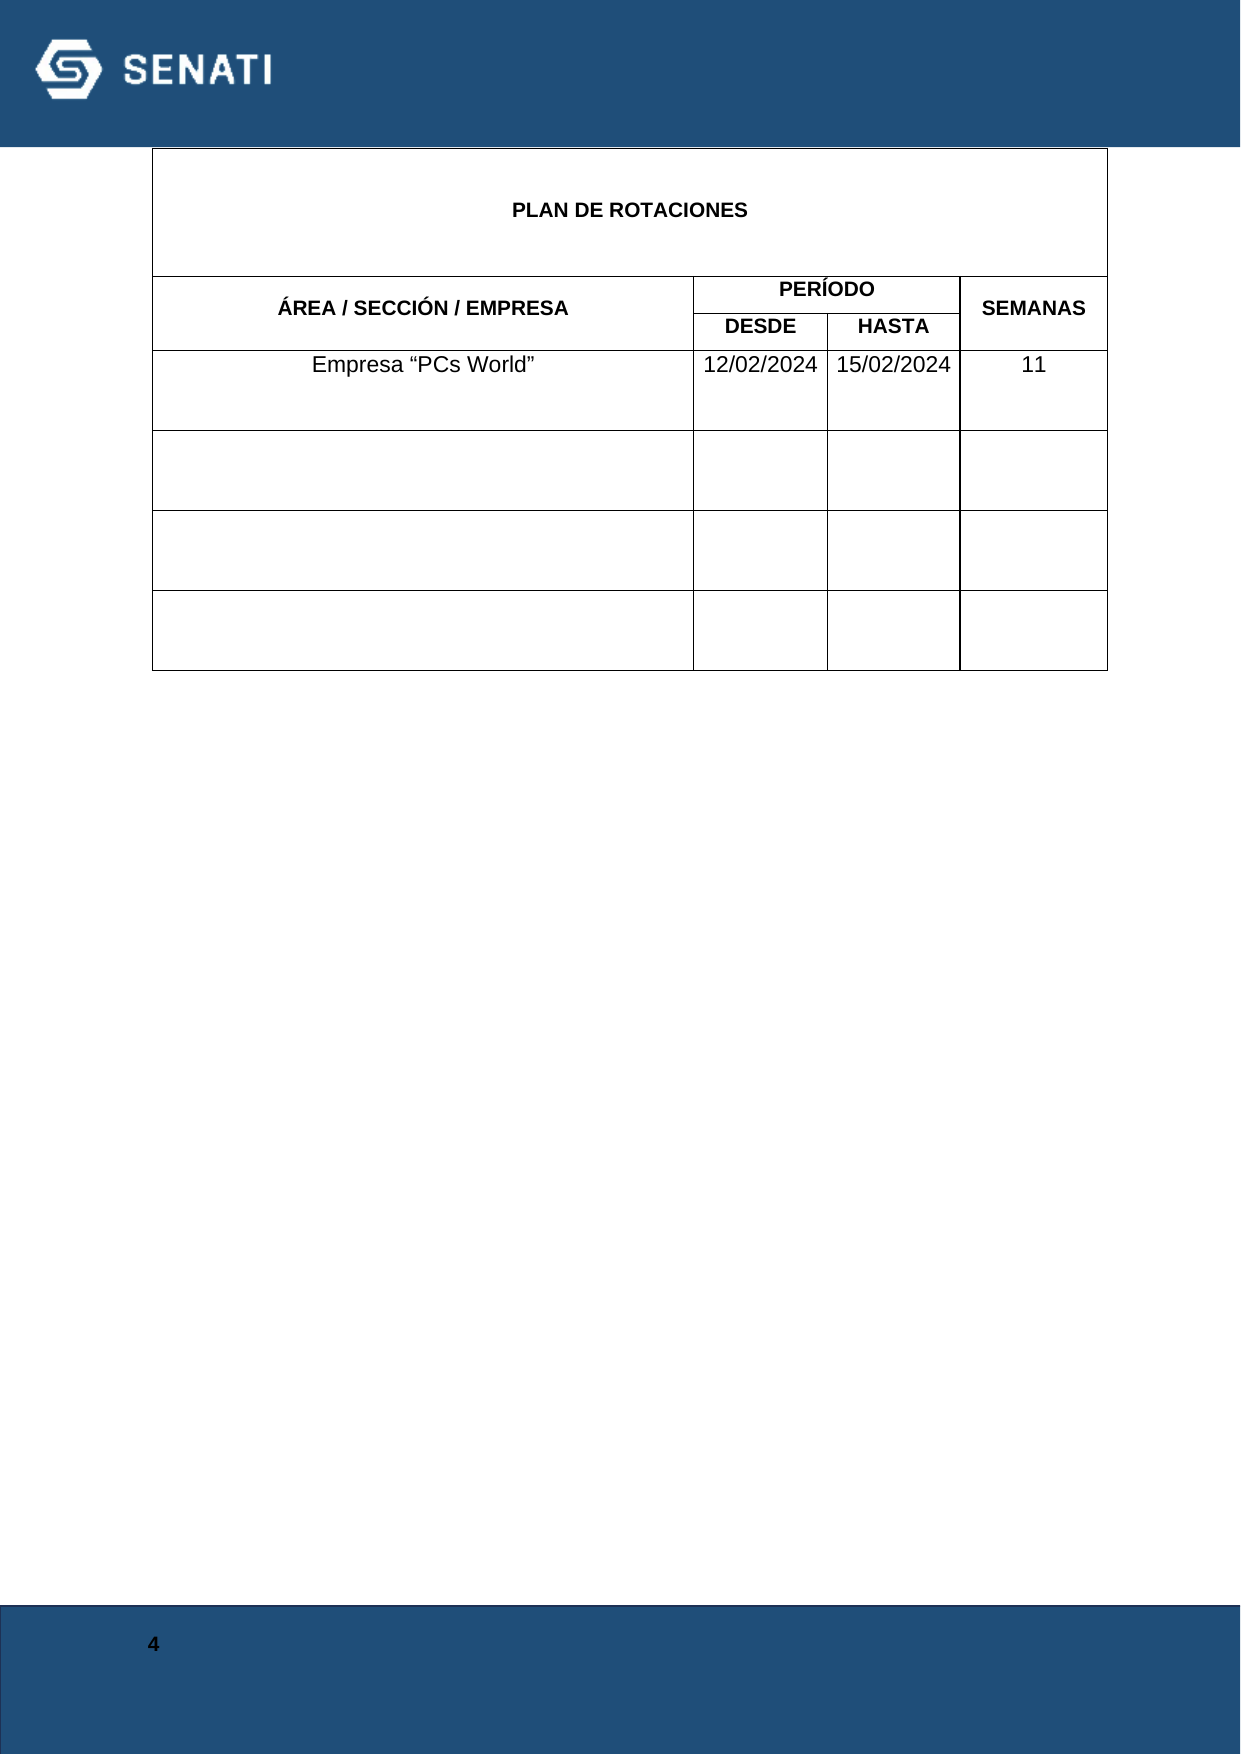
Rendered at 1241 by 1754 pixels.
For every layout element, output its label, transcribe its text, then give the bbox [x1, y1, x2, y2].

table_cell [961, 431, 1107, 510]
table_cell SEMANAS [961, 277, 1107, 350]
table_cell [694, 591, 827, 670]
table_cell [694, 431, 827, 510]
table_cell 11 [961, 351, 1107, 430]
table_cell HASTA [828, 314, 959, 350]
table_cell [828, 511, 959, 590]
table_header PLAN DE ROTACIONES [153, 149, 1107, 276]
table_cell [153, 511, 693, 590]
table_cell DESDE [694, 314, 827, 350]
table_cell [961, 591, 1107, 670]
table_cell ÁREA / SECCIÓN / EMPRESA [153, 277, 693, 350]
table_cell [153, 591, 693, 670]
table_cell [961, 511, 1107, 590]
table_cell [828, 591, 959, 670]
table_cell [694, 511, 827, 590]
table_cell PERÍODO [694, 277, 959, 313]
table_cell Empresa “PCs World” [153, 351, 693, 430]
table_cell [828, 431, 959, 510]
table_cell [153, 431, 693, 510]
table_cell 12/02/2024 [694, 351, 827, 430]
table_cell 15/02/2024 [828, 351, 959, 430]
picture [34, 34, 280, 105]
